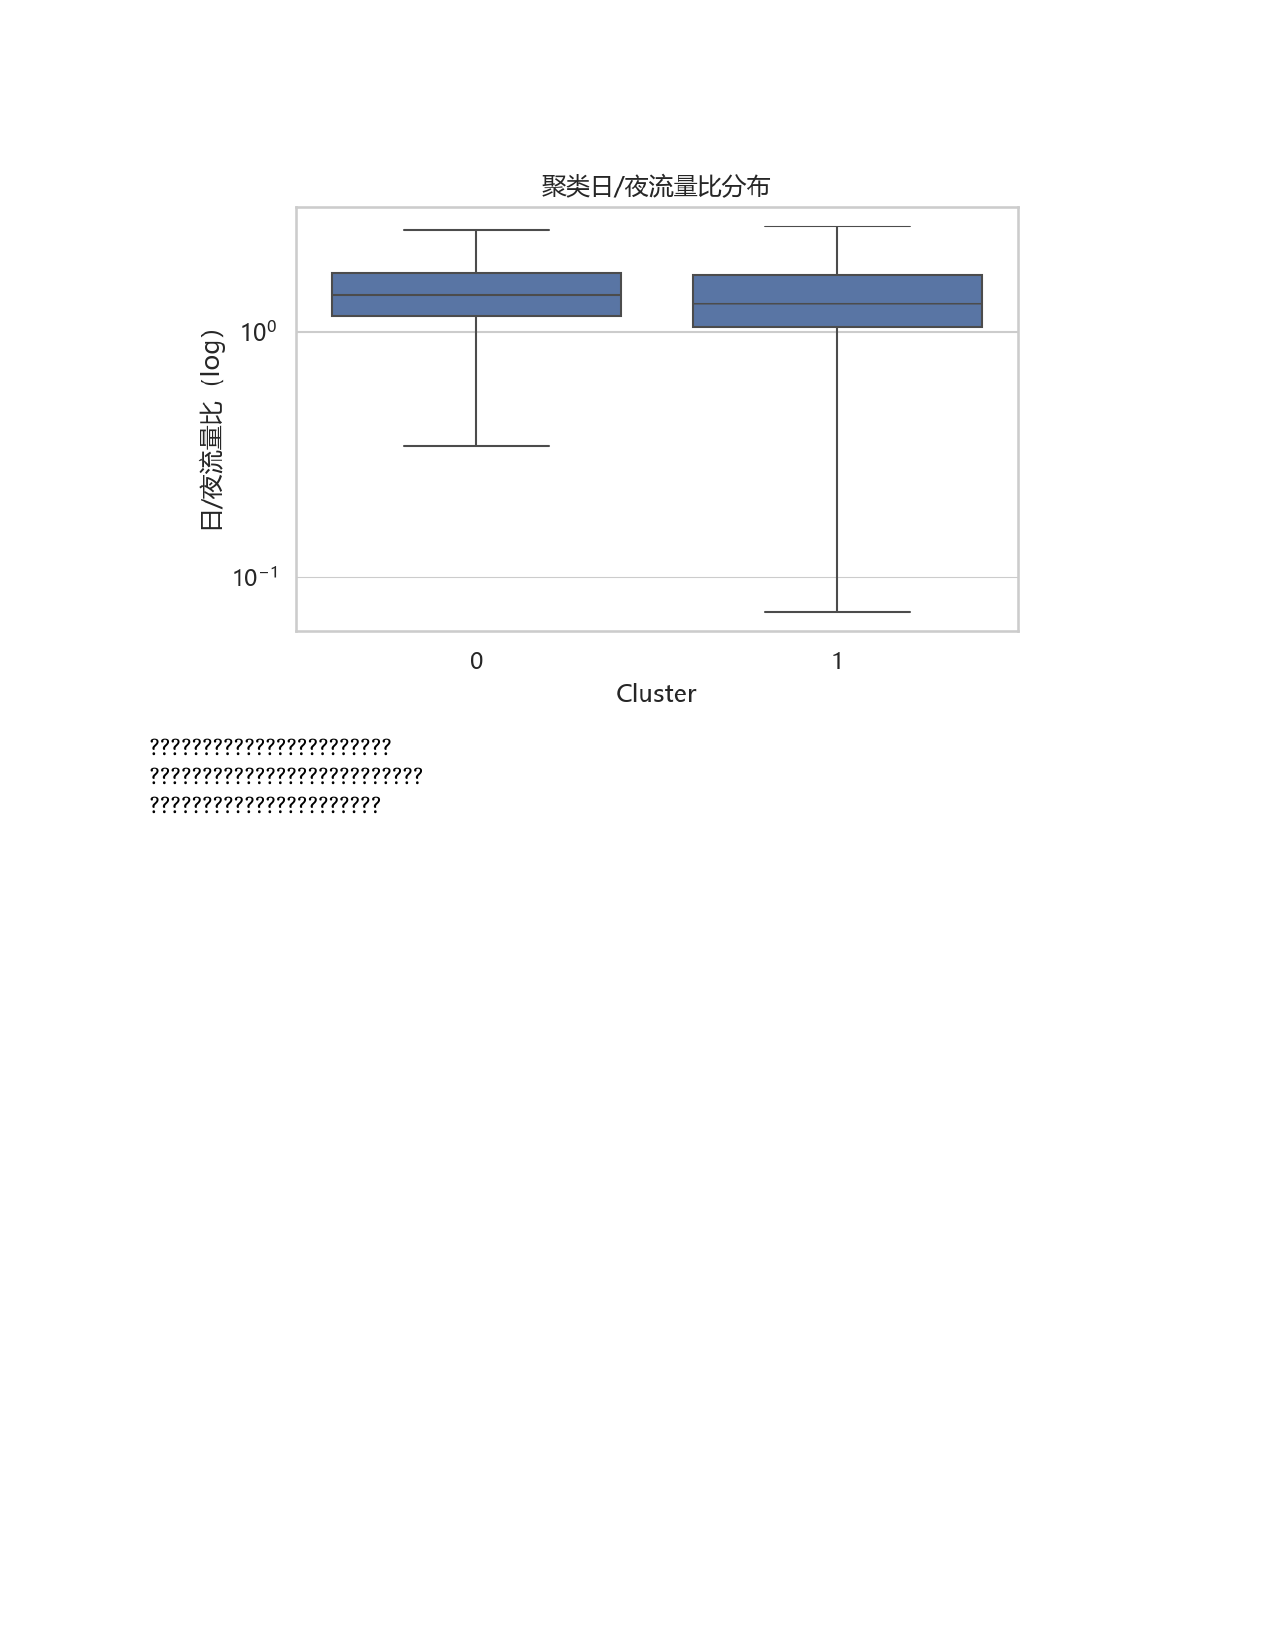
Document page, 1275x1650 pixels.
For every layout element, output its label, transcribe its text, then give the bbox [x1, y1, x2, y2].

picture [168, 150, 1044, 734]
